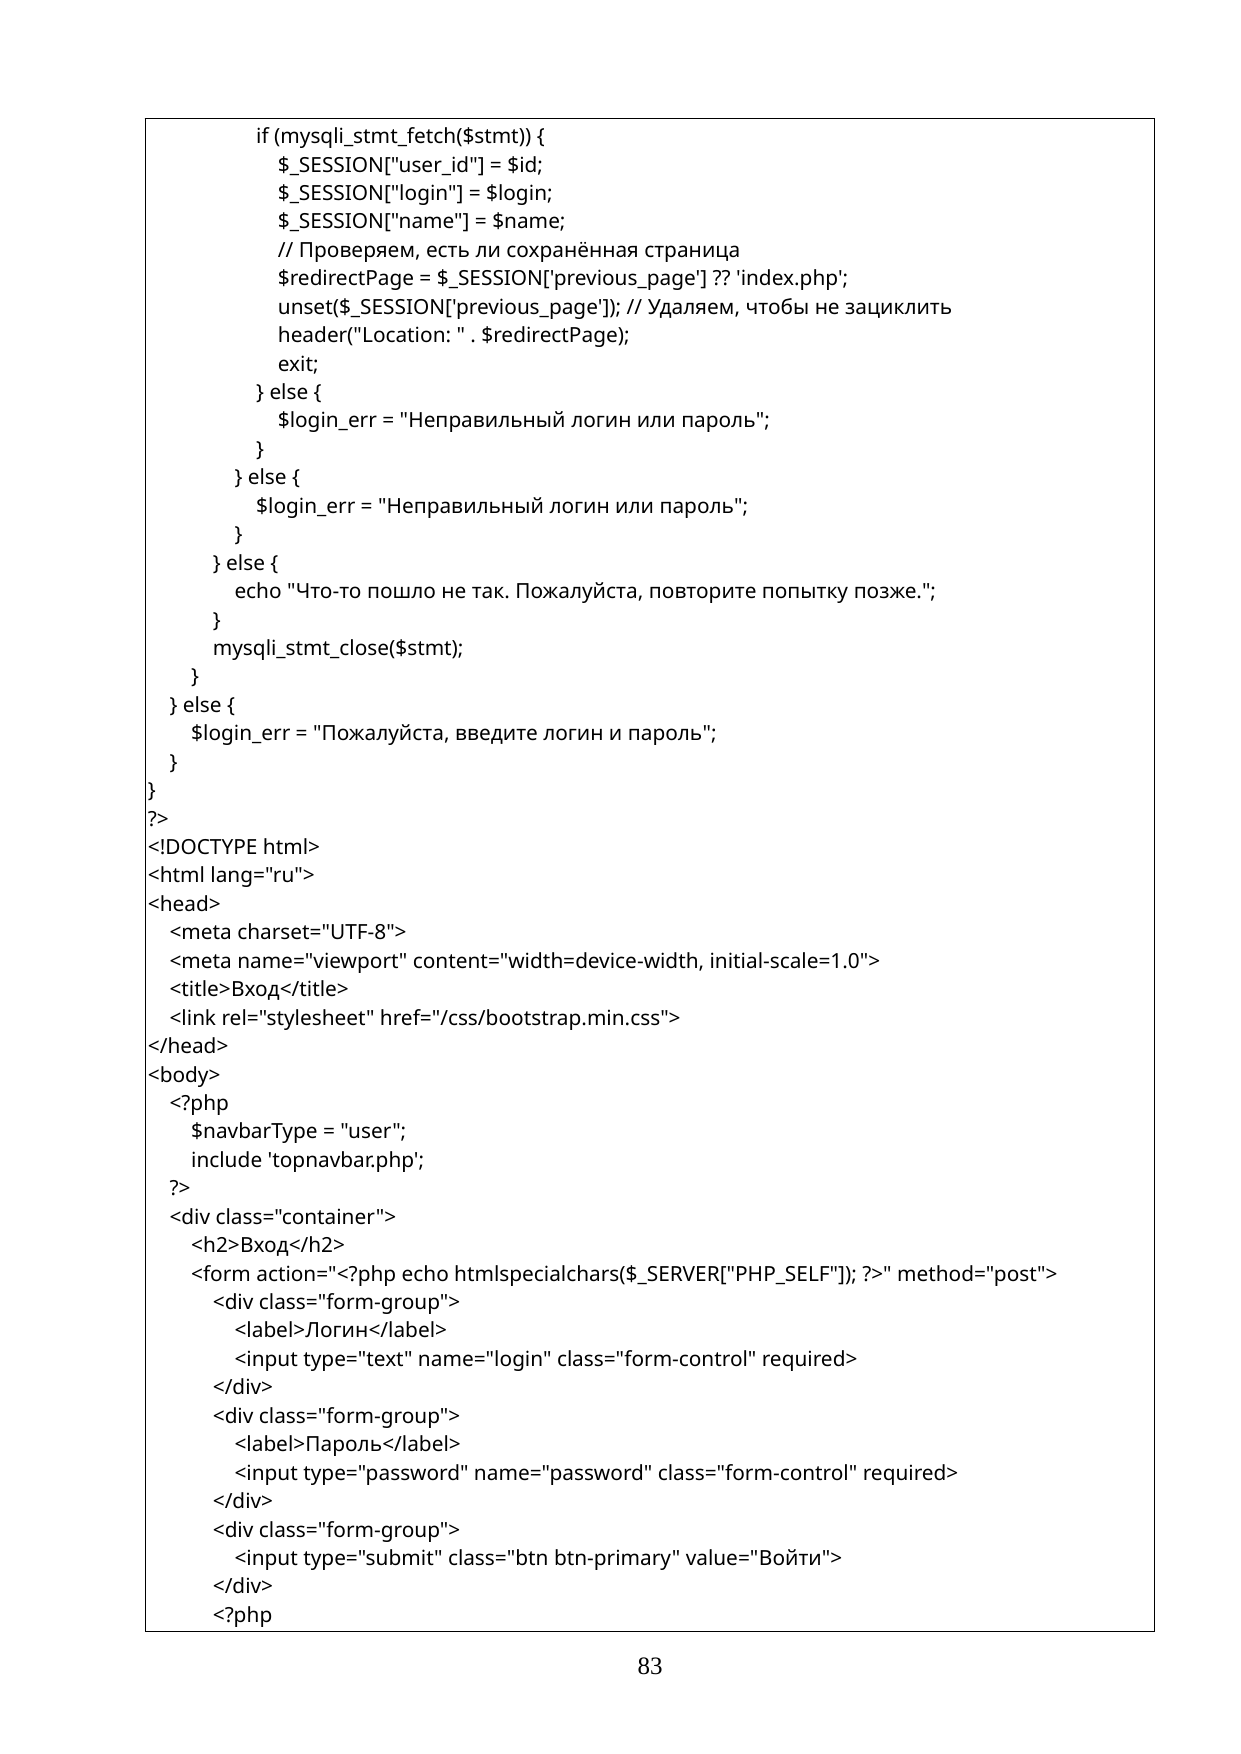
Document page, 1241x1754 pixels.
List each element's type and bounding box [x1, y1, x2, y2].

text [146, 119, 1154, 1631]
